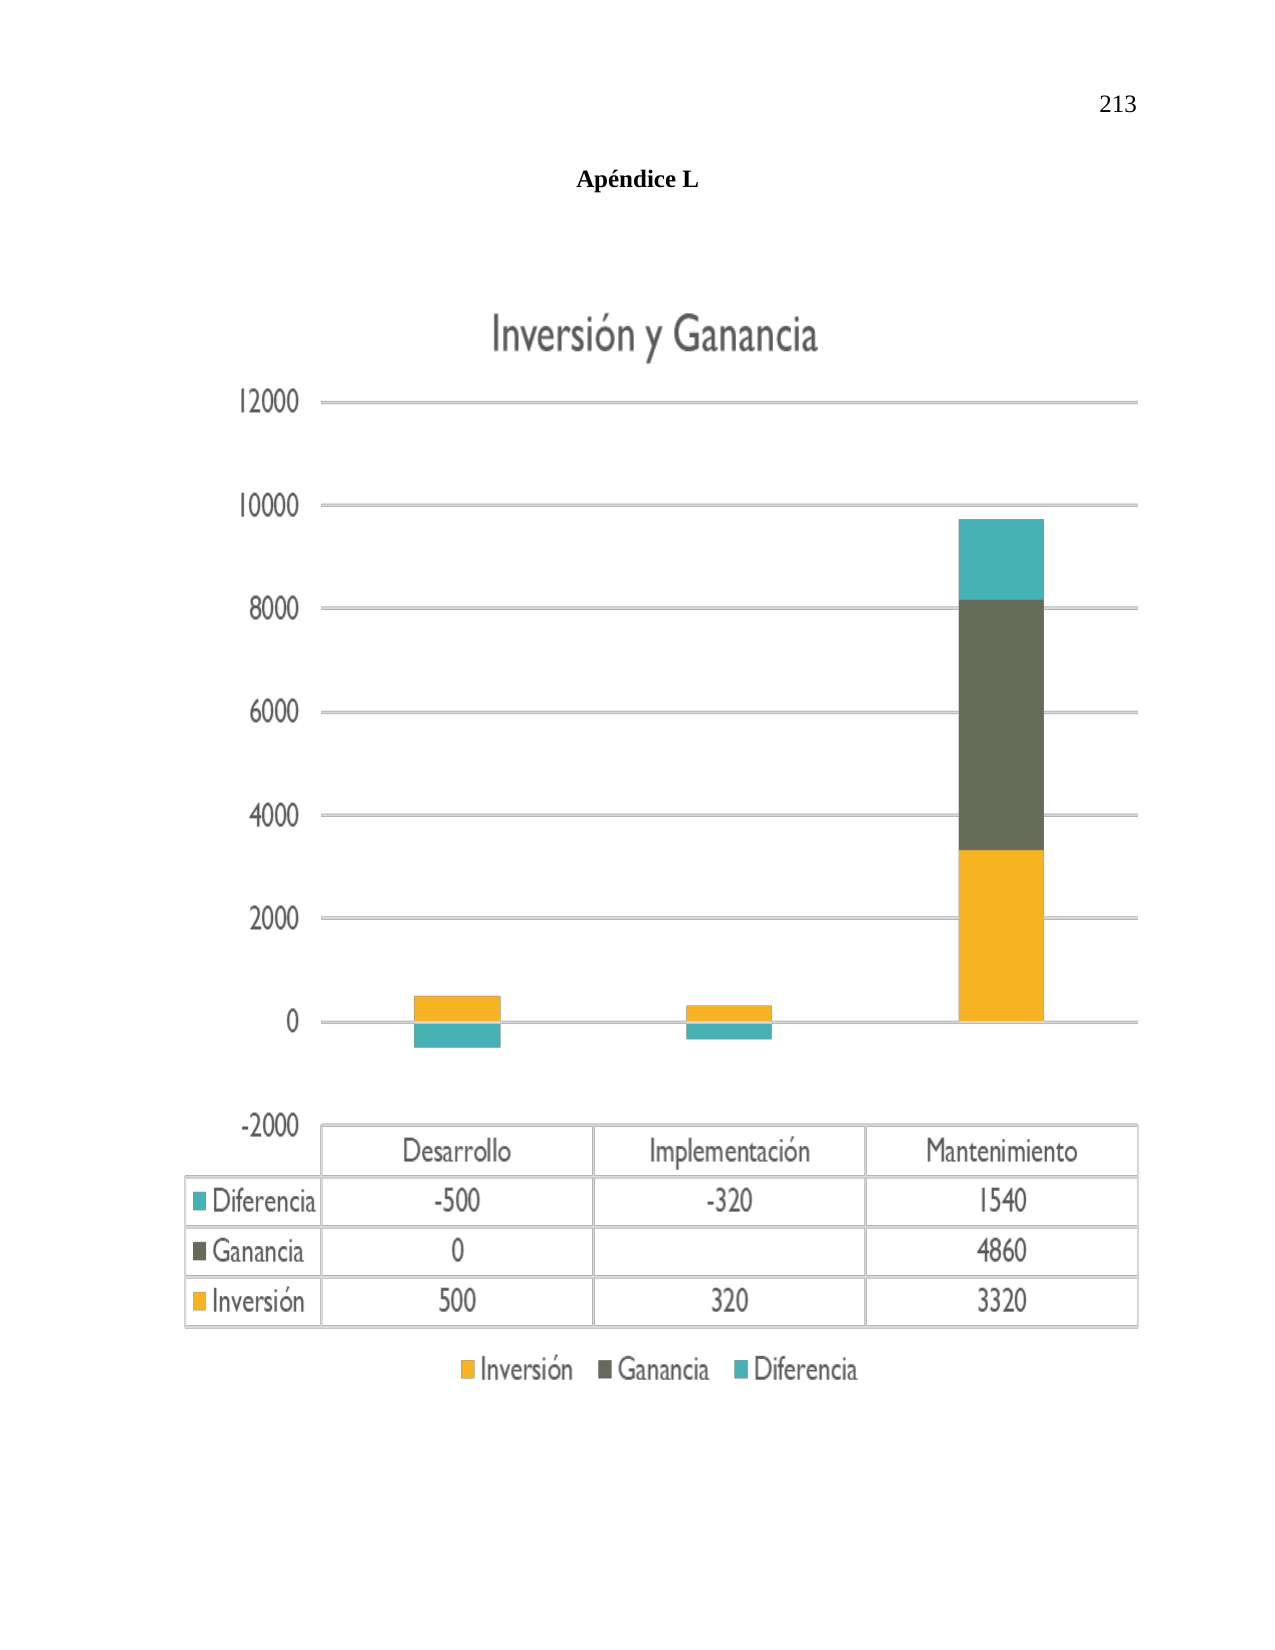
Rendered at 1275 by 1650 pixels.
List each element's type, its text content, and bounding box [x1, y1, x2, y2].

title Apéndice L [150, 164, 1125, 193]
picture [150, 279, 1160, 1416]
